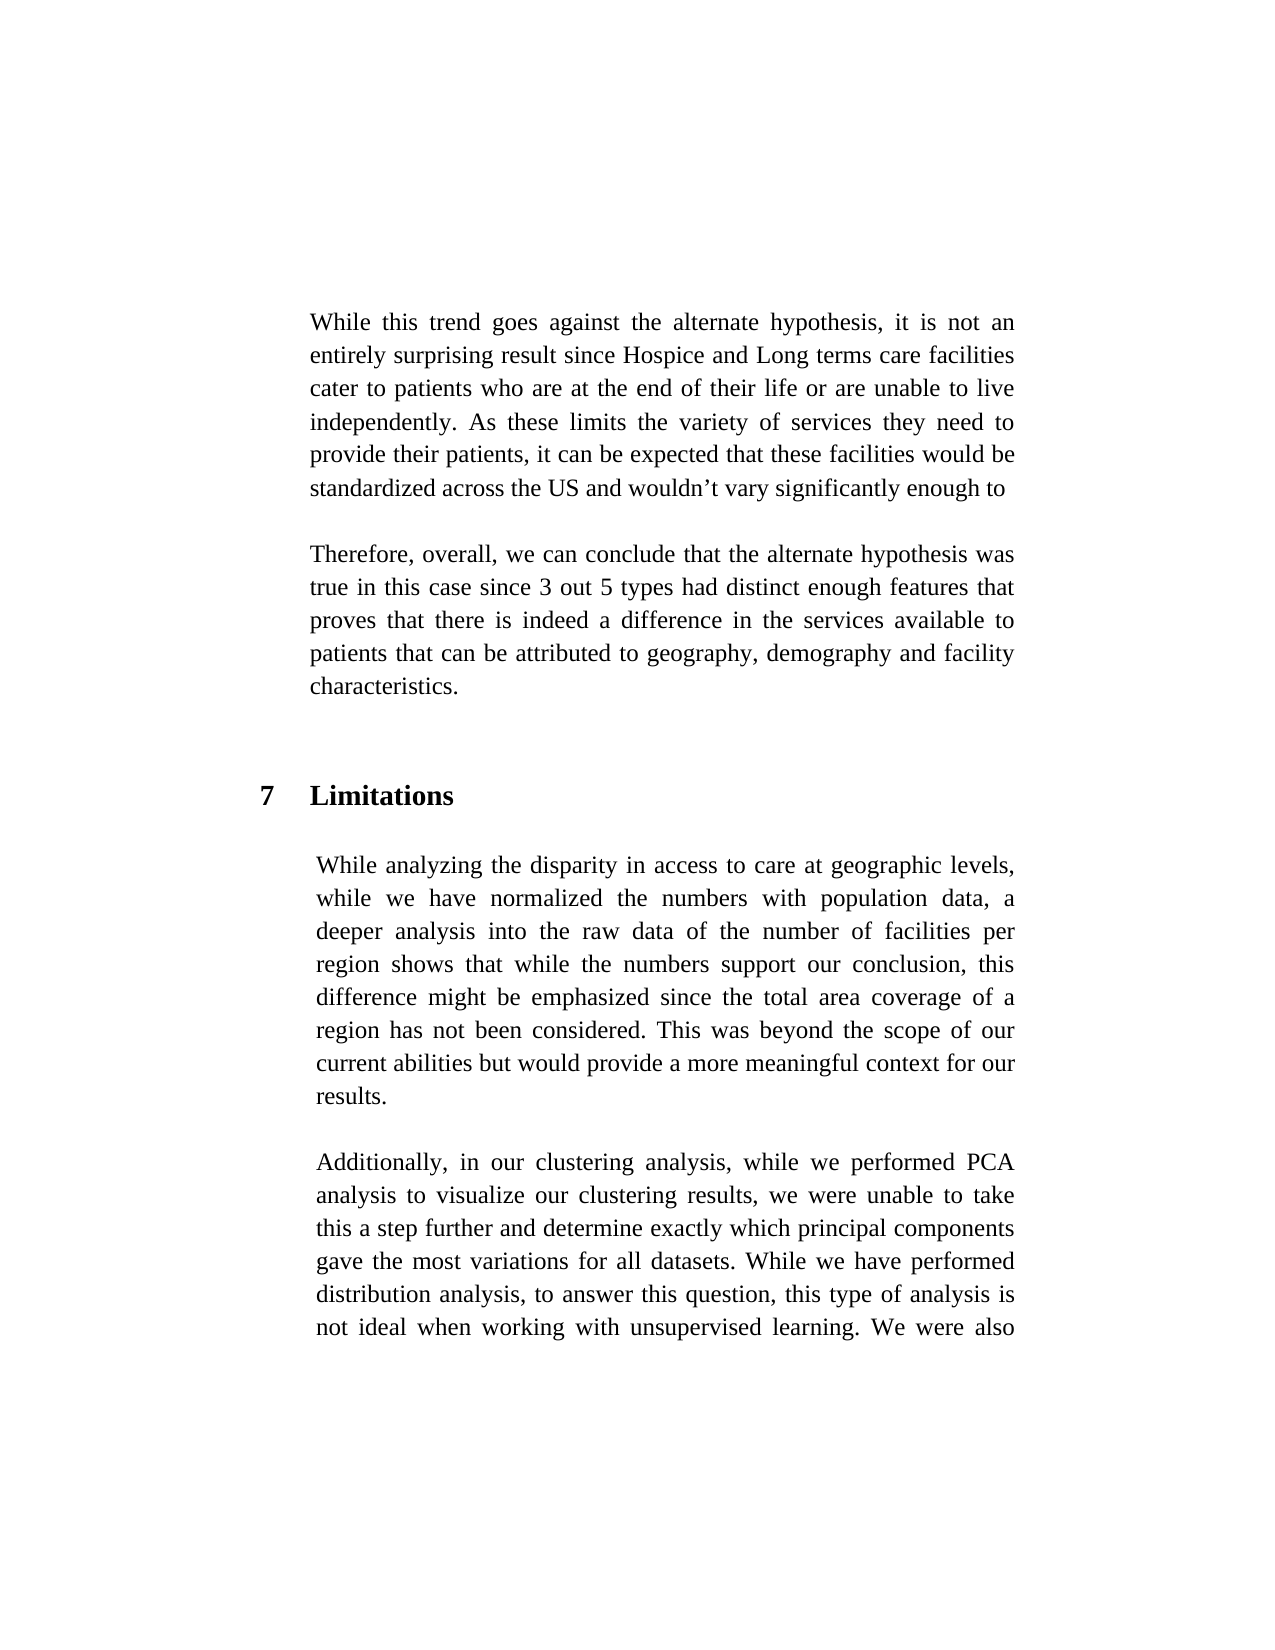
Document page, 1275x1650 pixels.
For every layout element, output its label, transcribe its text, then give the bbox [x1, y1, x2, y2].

list While analyzing the disparity in access to care at geographic levels, while we have normalized the numbers with population data, a deeper analysis into the raw data of the number of facilities per region shows that while the numbers support our conclusion, this difference might be emphasized since the total area coverage of a region has not been considered. This was beyond the scope of our current abilities but would provide a more meaningful context for our results. [316, 850, 1016, 1110]
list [316, 1147, 1016, 1341]
list While this trend goes against the alternate hypothesis, it is not an entirely surprising result since Hospice and Long terms care facilities cater to patients who are at the end of their life or are unable to live independently. As these limits the variety of services they need to provide their patients, it can be expected that these facilities would be standardized across the US and wouldn’t vary significantly enough to [309, 307, 1016, 501]
list Therefore, overall, we can conclude that the alternate hypothesis was true in this case since 3 out 5 types had distinct enough features that proves that there is indeed a difference in the services available to patients that can be attributed to geography, demography and facility characteristics. [309, 539, 1016, 699]
list Limitations [259, 778, 1016, 812]
